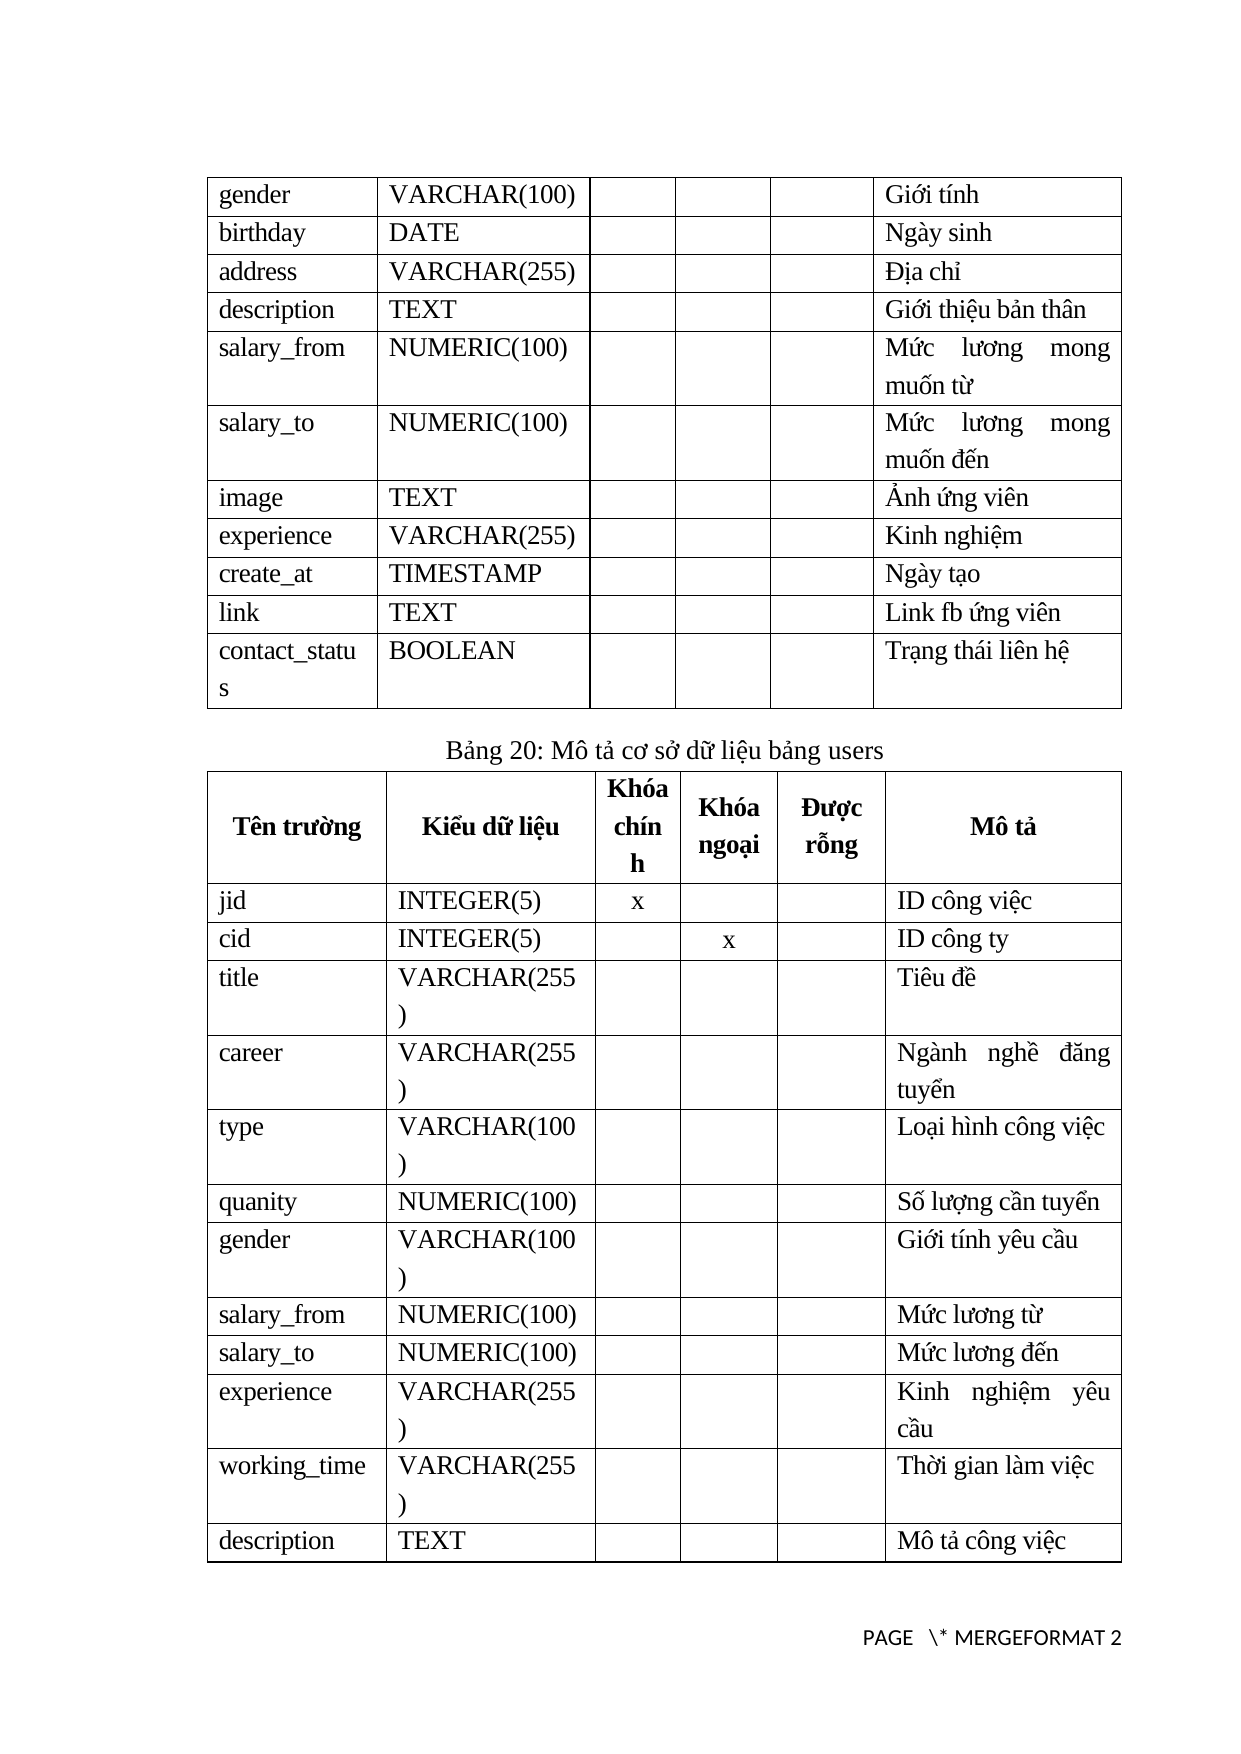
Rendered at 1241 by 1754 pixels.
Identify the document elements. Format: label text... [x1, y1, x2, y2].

table_cell NUMERIC(100) [378, 332, 589, 405]
table_cell quanity [208, 1185, 386, 1222]
table_cell [778, 1524, 885, 1561]
table_cell [778, 1036, 885, 1109]
table_cell NUMERIC(100) [387, 1336, 595, 1374]
table_cell [676, 332, 770, 405]
table_cell [591, 332, 675, 405]
table_cell [596, 1336, 680, 1374]
table_header Khóa ngoại [681, 772, 777, 883]
table_cell [681, 1185, 777, 1222]
table_cell VARCHAR(255) [387, 1449, 595, 1523]
table_cell [681, 1524, 777, 1561]
table_cell [596, 1524, 680, 1561]
text Bảng 20: Mô tả cơ sở dữ liệu bảng users [207, 734, 1122, 765]
table_cell TEXT [378, 481, 589, 518]
table_cell VARCHAR(255) [378, 519, 589, 557]
table_cell [778, 1298, 885, 1335]
table_cell [591, 178, 675, 216]
table_cell gender [208, 1223, 386, 1297]
table_cell address [208, 255, 377, 292]
table_cell [771, 255, 873, 292]
table_cell [771, 519, 873, 557]
table_cell description [208, 1524, 386, 1561]
table_cell Ngày sinh [874, 217, 1121, 254]
table_cell [771, 596, 873, 633]
table_cell [591, 217, 675, 254]
table_cell [778, 1336, 885, 1374]
table_cell [676, 481, 770, 518]
table_cell [591, 255, 675, 292]
table_cell [676, 217, 770, 254]
table_cell salary_to [208, 1336, 386, 1374]
table_cell [676, 178, 770, 216]
table_cell [681, 1110, 777, 1184]
table_cell [596, 1110, 680, 1184]
table_cell [681, 884, 777, 922]
table_cell [596, 961, 680, 1034]
table_cell [771, 634, 873, 708]
table_cell [778, 1375, 885, 1448]
table_cell [591, 596, 675, 633]
table_cell NUMERIC(100) [387, 1185, 595, 1222]
table_cell [676, 406, 770, 480]
table_cell [596, 1449, 680, 1523]
table_cell INTEGER(5) [387, 884, 595, 922]
table_cell BOOLEAN [378, 634, 589, 708]
table_cell Mức lương mong muốn từ [874, 332, 1121, 405]
table_cell [591, 406, 675, 480]
table_cell [778, 1449, 885, 1523]
table_cell cid [208, 923, 386, 960]
table_cell [676, 596, 770, 633]
table_cell NUMERIC(100) [387, 1298, 595, 1335]
table_cell Số lượng cần tuyển [886, 1185, 1121, 1222]
table_cell [681, 1375, 777, 1448]
table_cell birthday [208, 217, 377, 254]
table_cell salary_to [208, 406, 377, 480]
table_cell Địa chỉ [874, 255, 1121, 292]
table_cell VARCHAR(255) [387, 1375, 595, 1448]
table_cell Mức lương đến [886, 1336, 1121, 1374]
table_cell [771, 217, 873, 254]
table_cell NUMERIC(100) [378, 406, 589, 480]
table_cell type [208, 1110, 386, 1184]
table_cell [591, 519, 675, 557]
table_cell Mức lương mong muốn đến [874, 406, 1121, 480]
table_cell Mô tả công việc [886, 1524, 1121, 1561]
table_cell Ngày tạo [874, 558, 1121, 595]
table_cell DATE [378, 217, 589, 254]
table_cell VARCHAR(255) [378, 255, 589, 292]
table_cell INTEGER(5) [387, 923, 595, 960]
table_header Mô tả [886, 772, 1121, 883]
table_cell [681, 1298, 777, 1335]
table_cell [596, 1223, 680, 1297]
table_cell [591, 558, 675, 595]
table_cell TIMESTAMP [378, 558, 589, 595]
table_cell [771, 293, 873, 331]
table_cell [778, 923, 885, 960]
table_cell x [596, 884, 680, 922]
table_cell contact_status [208, 634, 377, 708]
table_cell [591, 634, 675, 708]
table_cell VARCHAR(100) [378, 178, 589, 216]
table_cell salary_from [208, 332, 377, 405]
table_cell link [208, 596, 377, 633]
table_cell [681, 961, 777, 1034]
table_cell [591, 293, 675, 331]
table_cell [681, 1336, 777, 1374]
table_cell image [208, 481, 377, 518]
table_cell salary_from [208, 1298, 386, 1335]
table_cell Link fb ứng viên [874, 596, 1121, 633]
table_header Tên trường [208, 772, 386, 883]
table_header Khóa chính [596, 772, 680, 883]
table_cell Kinh nghiệm yêu cầu [886, 1375, 1121, 1448]
table_cell jid [208, 884, 386, 922]
table_cell Trạng thái liên hệ [874, 634, 1121, 708]
table_cell Giới thiệu bản thân [874, 293, 1121, 331]
table_cell [676, 558, 770, 595]
table_cell Kinh nghiệm [874, 519, 1121, 557]
table_cell Mức lương từ [886, 1298, 1121, 1335]
table_cell [771, 332, 873, 405]
table_cell [591, 481, 675, 518]
table_cell VARCHAR(255) [387, 961, 595, 1034]
table_cell Ngành nghề đăng tuyển [886, 1036, 1121, 1109]
table_cell [676, 293, 770, 331]
table_cell Ảnh ứng viên [874, 481, 1121, 518]
table_cell [771, 406, 873, 480]
table_cell [771, 481, 873, 518]
table_cell create_at [208, 558, 377, 595]
table_cell [596, 923, 680, 960]
table_cell VARCHAR(255) [387, 1036, 595, 1109]
table_cell Giới tính yêu cầu [886, 1223, 1121, 1297]
table_cell VARCHAR(100) [387, 1223, 595, 1297]
table_cell [676, 255, 770, 292]
table_cell [681, 1036, 777, 1109]
table_cell career [208, 1036, 386, 1109]
table_cell Loại hình công việc [886, 1110, 1121, 1184]
table_cell description [208, 293, 377, 331]
table_cell [596, 1375, 680, 1448]
table_cell [778, 1185, 885, 1222]
table_cell x [681, 923, 777, 960]
table_cell experience [208, 519, 377, 557]
table_cell [596, 1036, 680, 1109]
table_cell [771, 178, 873, 216]
table_cell Thời gian làm việc [886, 1449, 1121, 1523]
table_cell working_time [208, 1449, 386, 1523]
table_cell ID công việc [886, 884, 1121, 922]
table_cell ID công ty [886, 923, 1121, 960]
table_cell [778, 1110, 885, 1184]
table_cell [596, 1298, 680, 1335]
table_cell gender [208, 178, 377, 216]
table_cell TEXT [387, 1524, 595, 1561]
table_cell TEXT [378, 293, 589, 331]
table_cell VARCHAR(100) [387, 1110, 595, 1184]
table_cell [681, 1449, 777, 1523]
table_cell [676, 519, 770, 557]
table_cell Tiêu đề [886, 961, 1121, 1034]
table_cell [681, 1223, 777, 1297]
table_cell Giới tính [874, 178, 1121, 216]
table_cell [676, 634, 770, 708]
table_cell [778, 884, 885, 922]
table_cell [771, 558, 873, 595]
table_cell [778, 1223, 885, 1297]
table_cell [778, 961, 885, 1034]
table_cell TEXT [378, 596, 589, 633]
table_header Được rỗng [778, 772, 885, 883]
table_cell experience [208, 1375, 386, 1448]
table_cell title [208, 961, 386, 1034]
table_cell [596, 1185, 680, 1222]
table_header Kiểu dữ liệu [387, 772, 595, 883]
